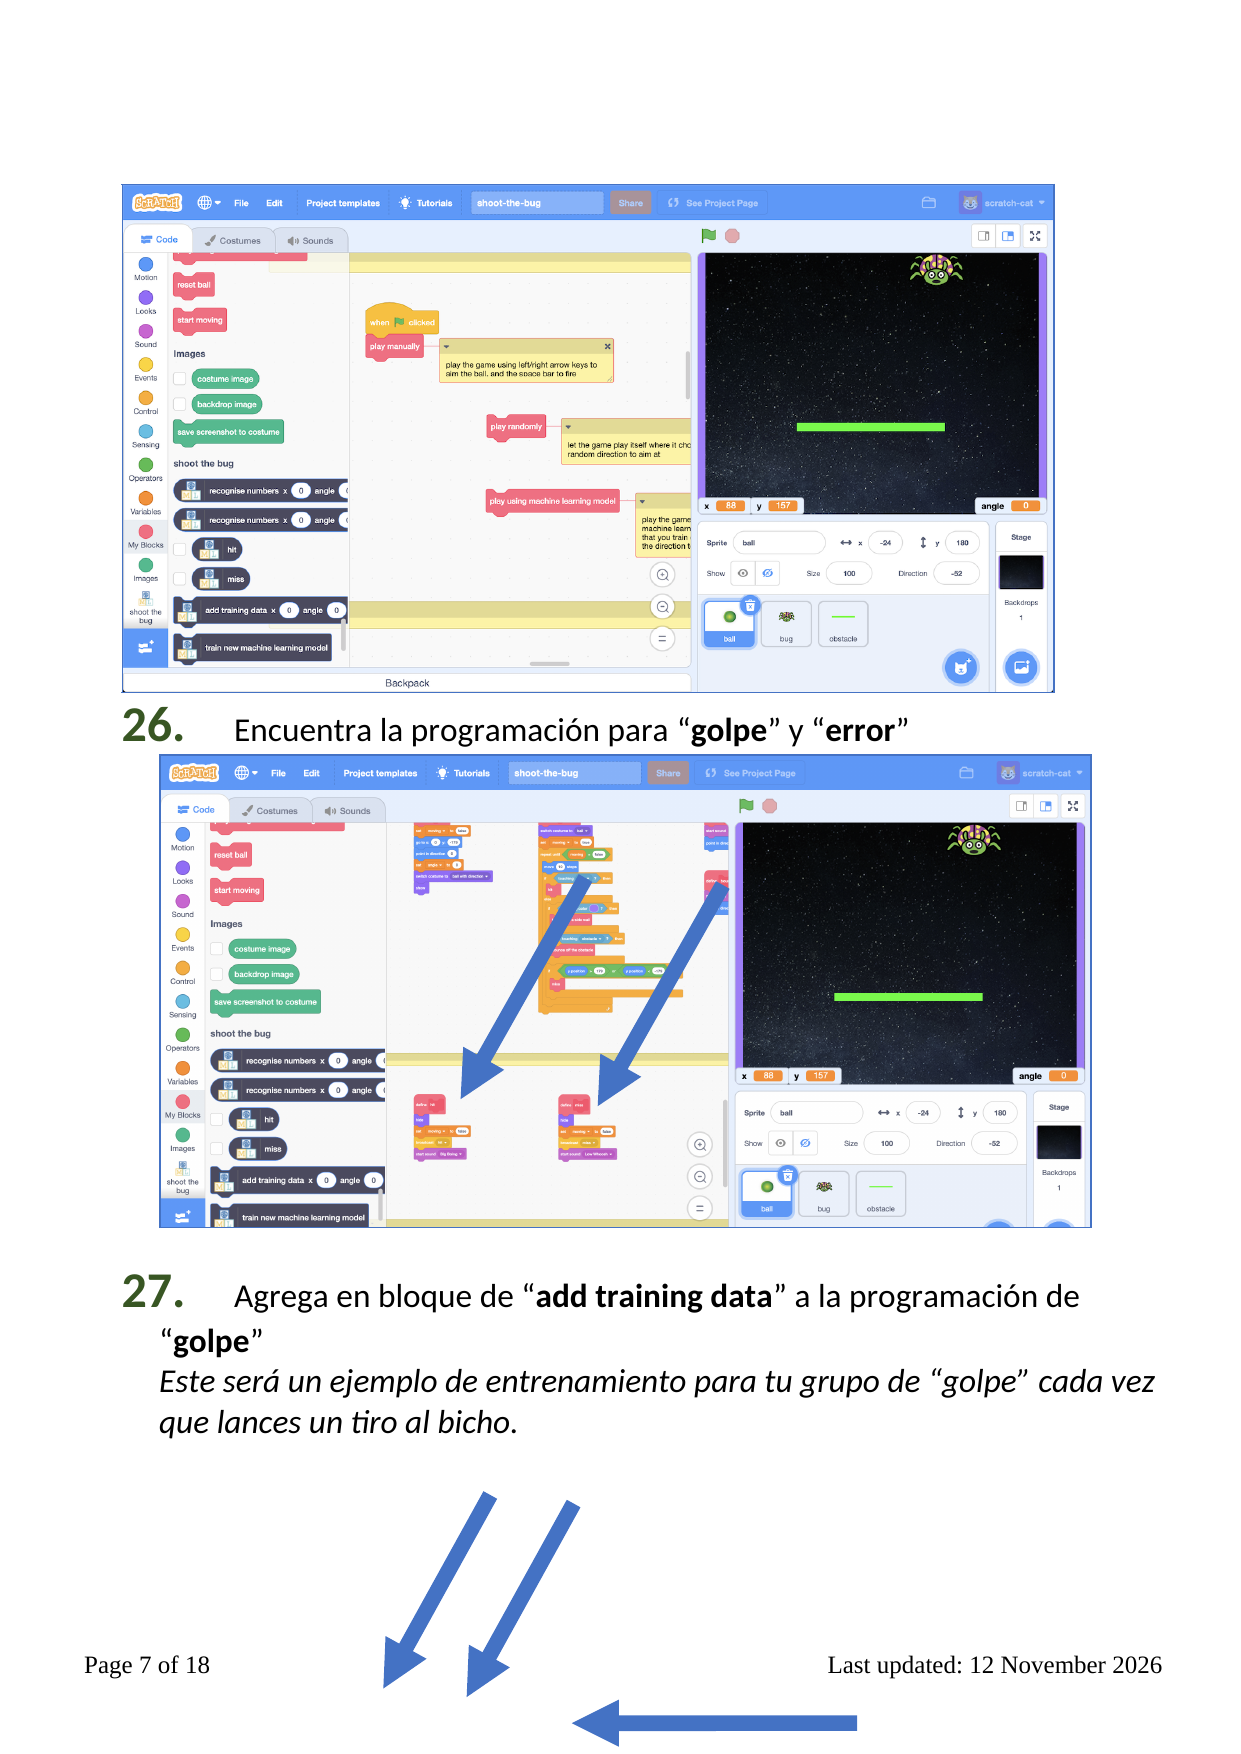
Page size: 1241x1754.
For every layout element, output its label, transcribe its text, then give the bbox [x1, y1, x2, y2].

picture [123, 185, 1053, 692]
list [121, 1259, 1164, 1442]
picture [161, 756, 1090, 1227]
